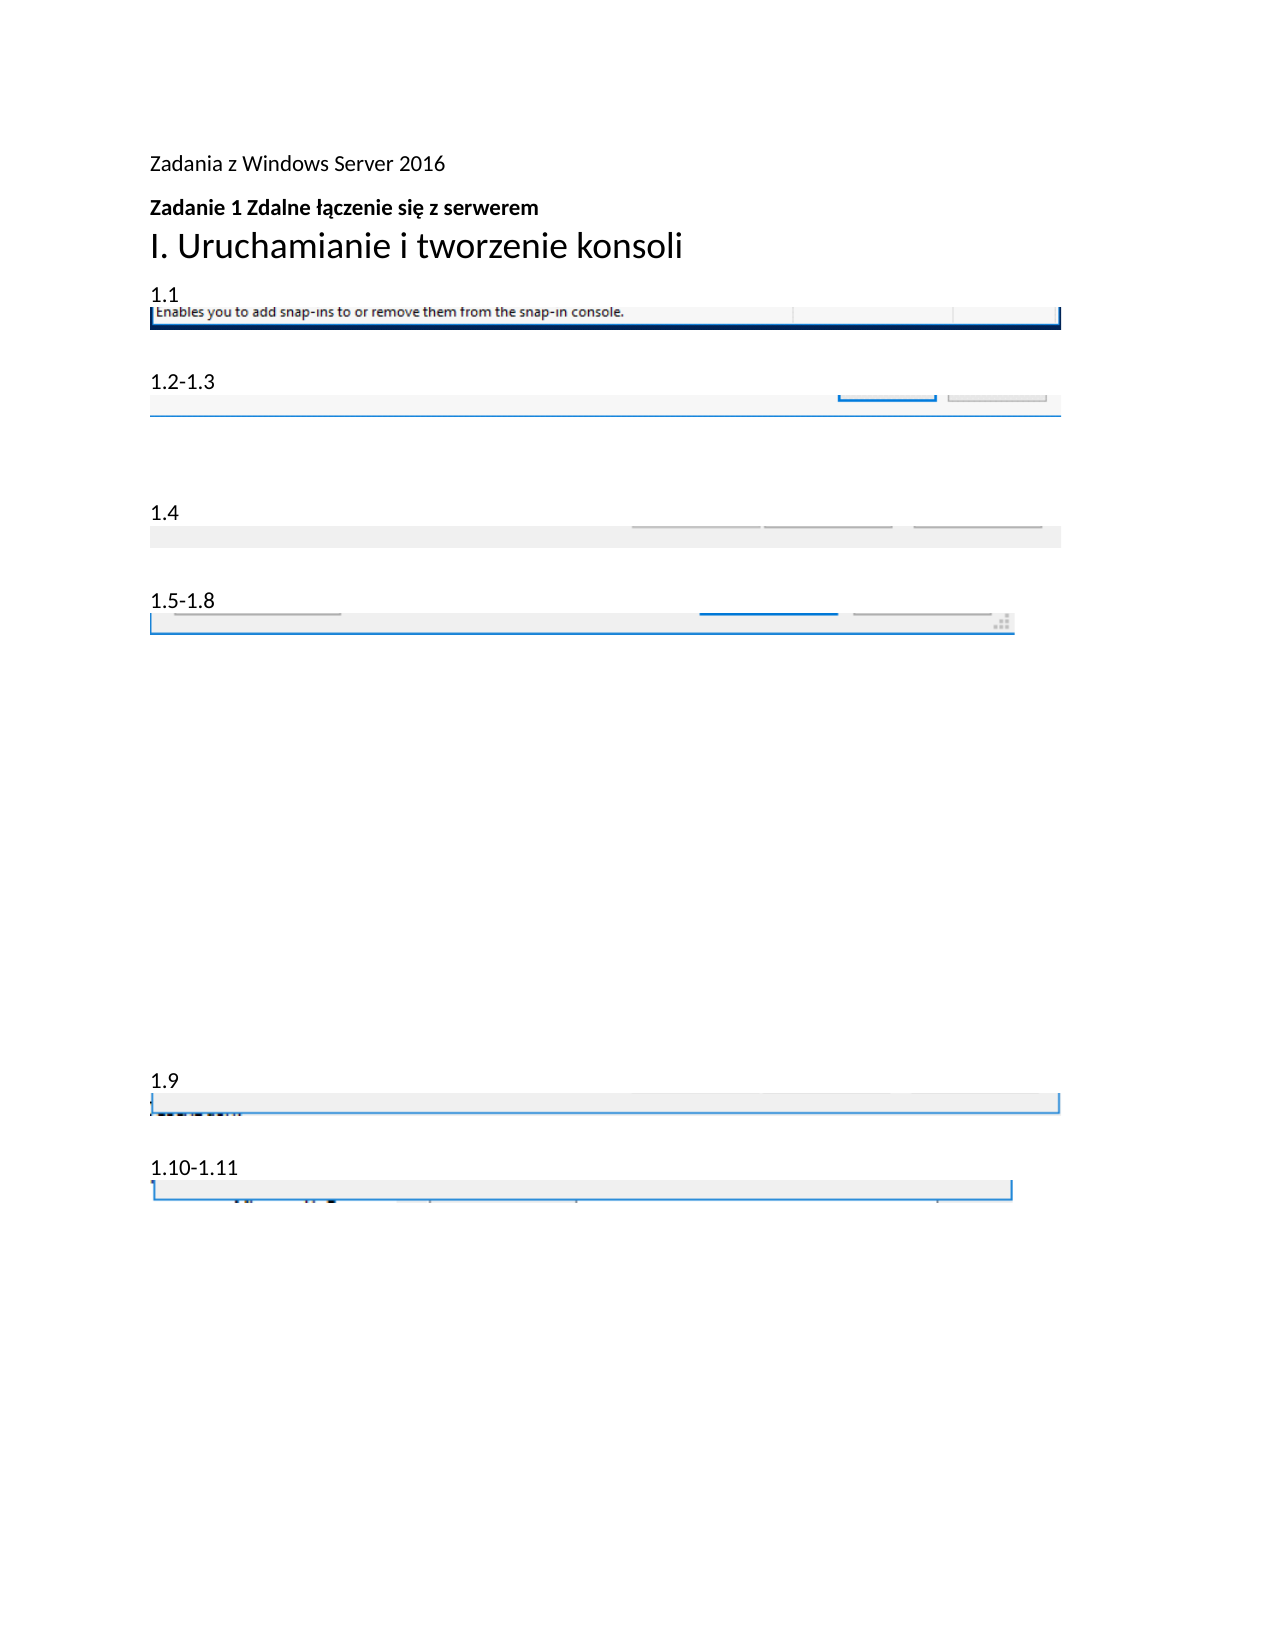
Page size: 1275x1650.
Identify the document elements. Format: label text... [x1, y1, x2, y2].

text 1.5-1.8 [150, 586, 1125, 613]
text 1.9 [150, 1067, 1125, 1093]
text Zadania z Windows Server 2016 [150, 150, 1125, 177]
text 1.2-1.3 [150, 368, 1125, 395]
text I. Uruchamianie i tworzenie konsoli [150, 237, 1125, 264]
text 1.1 [150, 281, 1125, 308]
text 1.10-1.11 [150, 1154, 1125, 1181]
text Zadanie 1 Zdalne łączenie się z serwerem [150, 194, 1125, 221]
text 1.4 [150, 499, 1125, 526]
